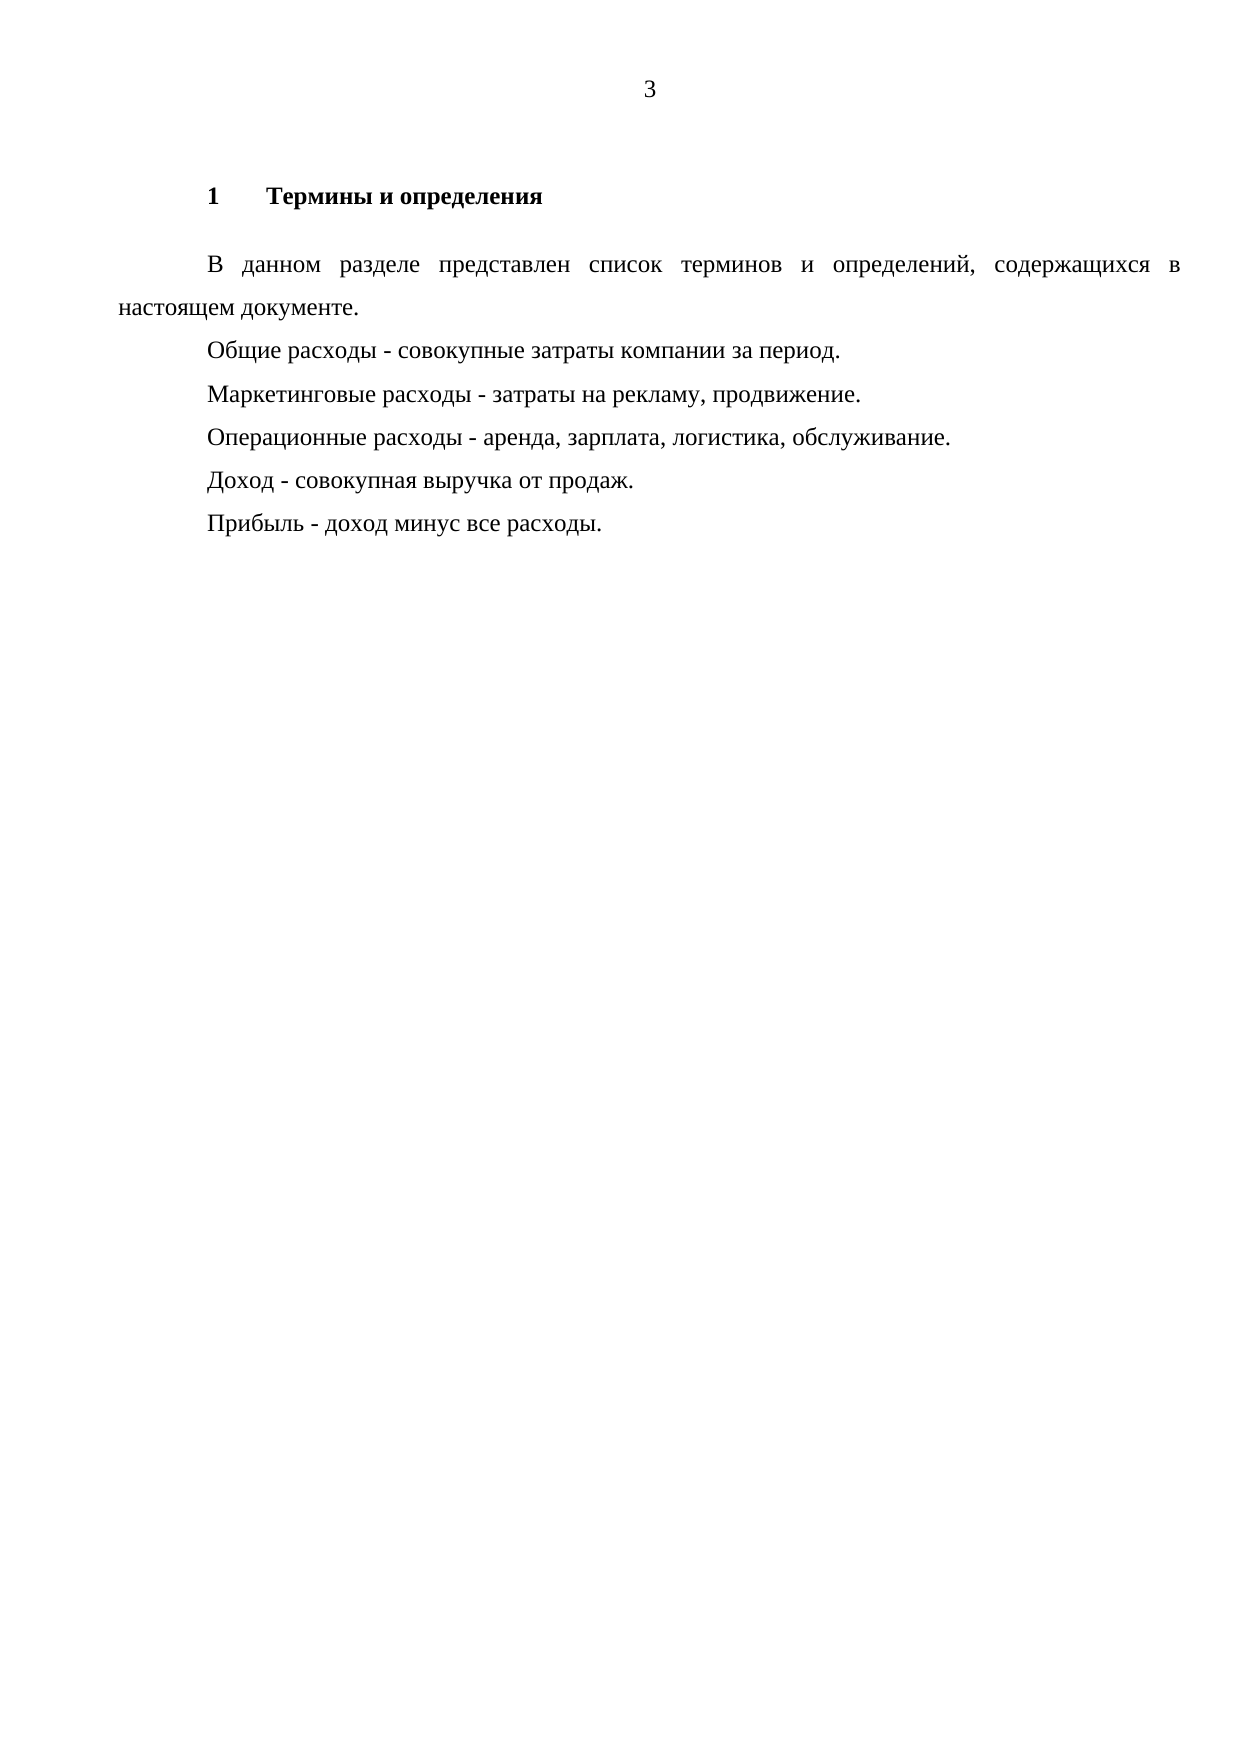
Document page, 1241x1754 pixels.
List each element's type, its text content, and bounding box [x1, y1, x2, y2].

text Операционные расходы - аренда, зарплата, логистика, обслуживание. [118, 422, 1181, 451]
text Прибыль - доход минус все расходы. [118, 508, 1181, 537]
subtitle Термины и определения [118, 181, 1181, 210]
text Доход - совокупная выручка от продаж. [118, 465, 1181, 494]
text В данном разделе представлен список терминов и определений, содержащихся в настоящем документе. [118, 249, 1181, 321]
text Общие расходы - совокупные затраты компании за период. [118, 336, 1181, 364]
text Маркетинговые расходы - затраты на рекламу, продвижение. [118, 379, 1181, 407]
